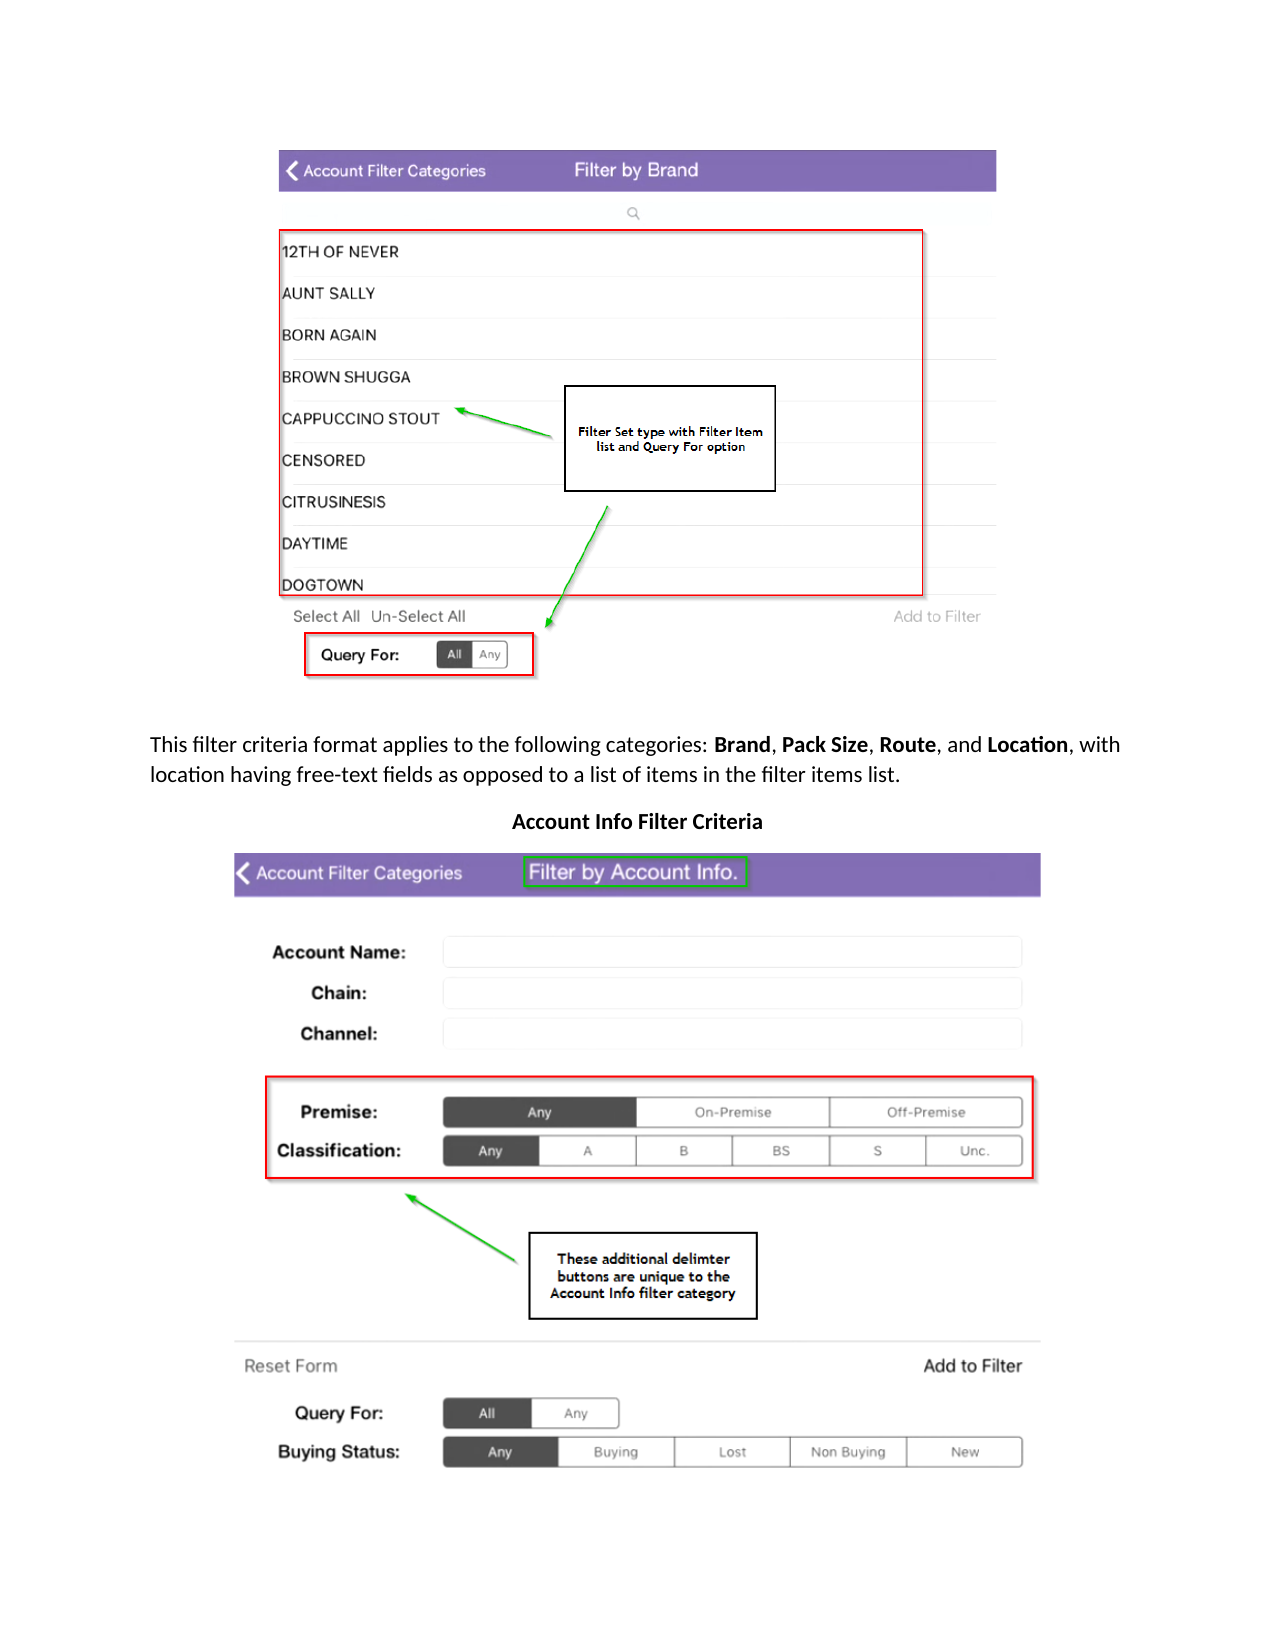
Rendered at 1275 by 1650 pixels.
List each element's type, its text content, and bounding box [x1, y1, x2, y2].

text Account Info Filter Criteria [150, 807, 1125, 835]
picture [234, 853, 1041, 1473]
text This filter criteria format applies to the following categories: Brand, Pack Size, Route, and Location, with location having free-text fields as opposed to a list of items in the filter items list. [150, 730, 1125, 788]
picture [278, 150, 997, 711]
